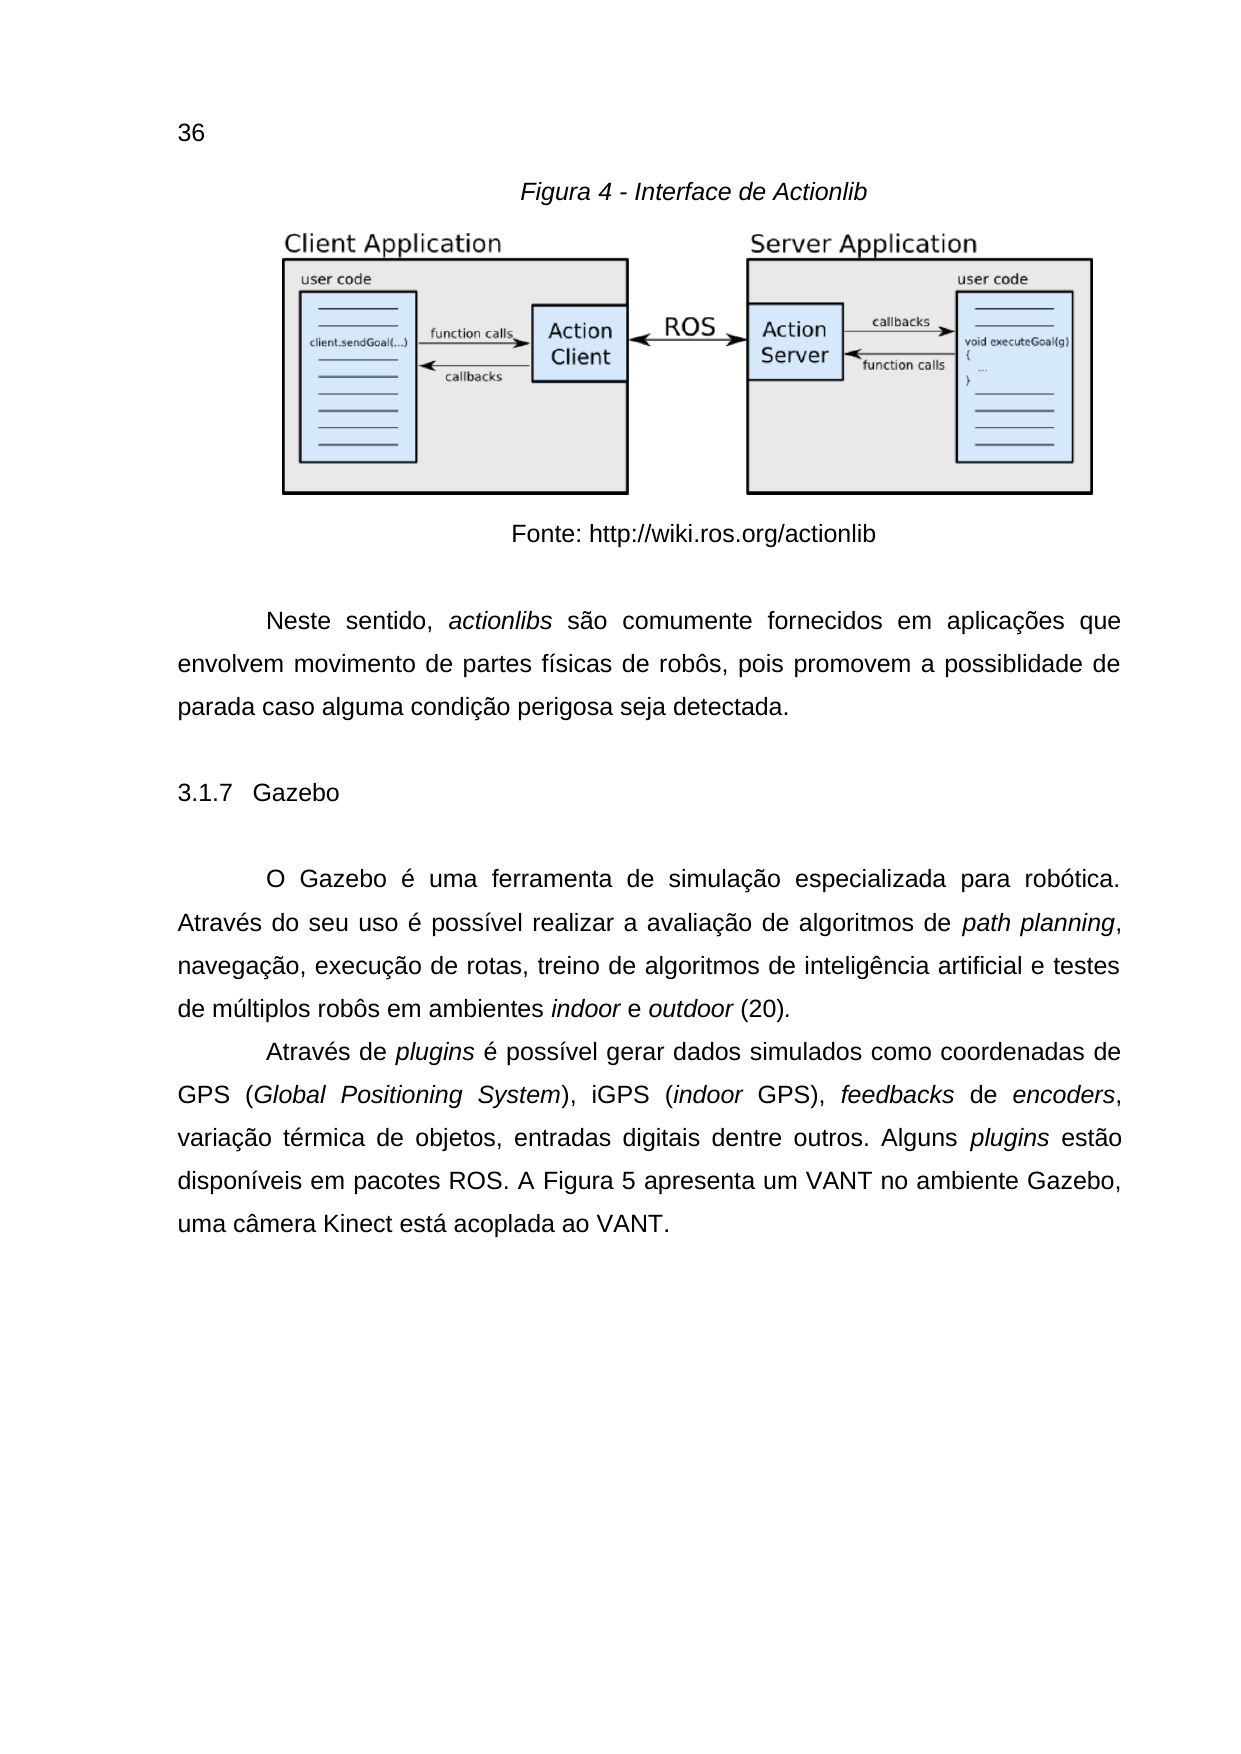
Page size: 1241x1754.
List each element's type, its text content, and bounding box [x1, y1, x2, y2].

text Neste sentido, actionlibs são comumente fornecidos em aplicações que envolvem movimento de partes físicas de robôs, pois promovem a possiblidade de parada caso alguma condição perigosa seja detectada. [177, 606, 1122, 721]
subtitle Gazebo [177, 778, 1122, 807]
picture [272, 220, 1116, 506]
text O Gazebo é uma ferramenta de simulação especializada para robótica. Através do seu uso é possível realizar a avaliação de algoritmos de path planning, navegação, execução de rotas, treino de algoritmos de inteligência artificial e testes de múltiplos robôs em ambientes indoor e outdoor . [177, 864, 1122, 1022]
text Figura 4 - Interface de Actionlib [177, 177, 1122, 206]
text Através de plugins é possível gerar dados simulados como coordenadas de GPS (Global Positioning System), iGPS (indoor GPS), feedbacks de encoders, variação térmica de objetos, entradas digitais dentre outros. Alguns plugins estão disponíveis em pacotes ROS. A Figura 5 apresenta um VANT no ambiente Gazebo, uma câmera Kinect está acoplada ao VANT. [177, 1037, 1122, 1238]
text Fonte: http://wiki.ros.org/actionlib [177, 519, 1122, 548]
